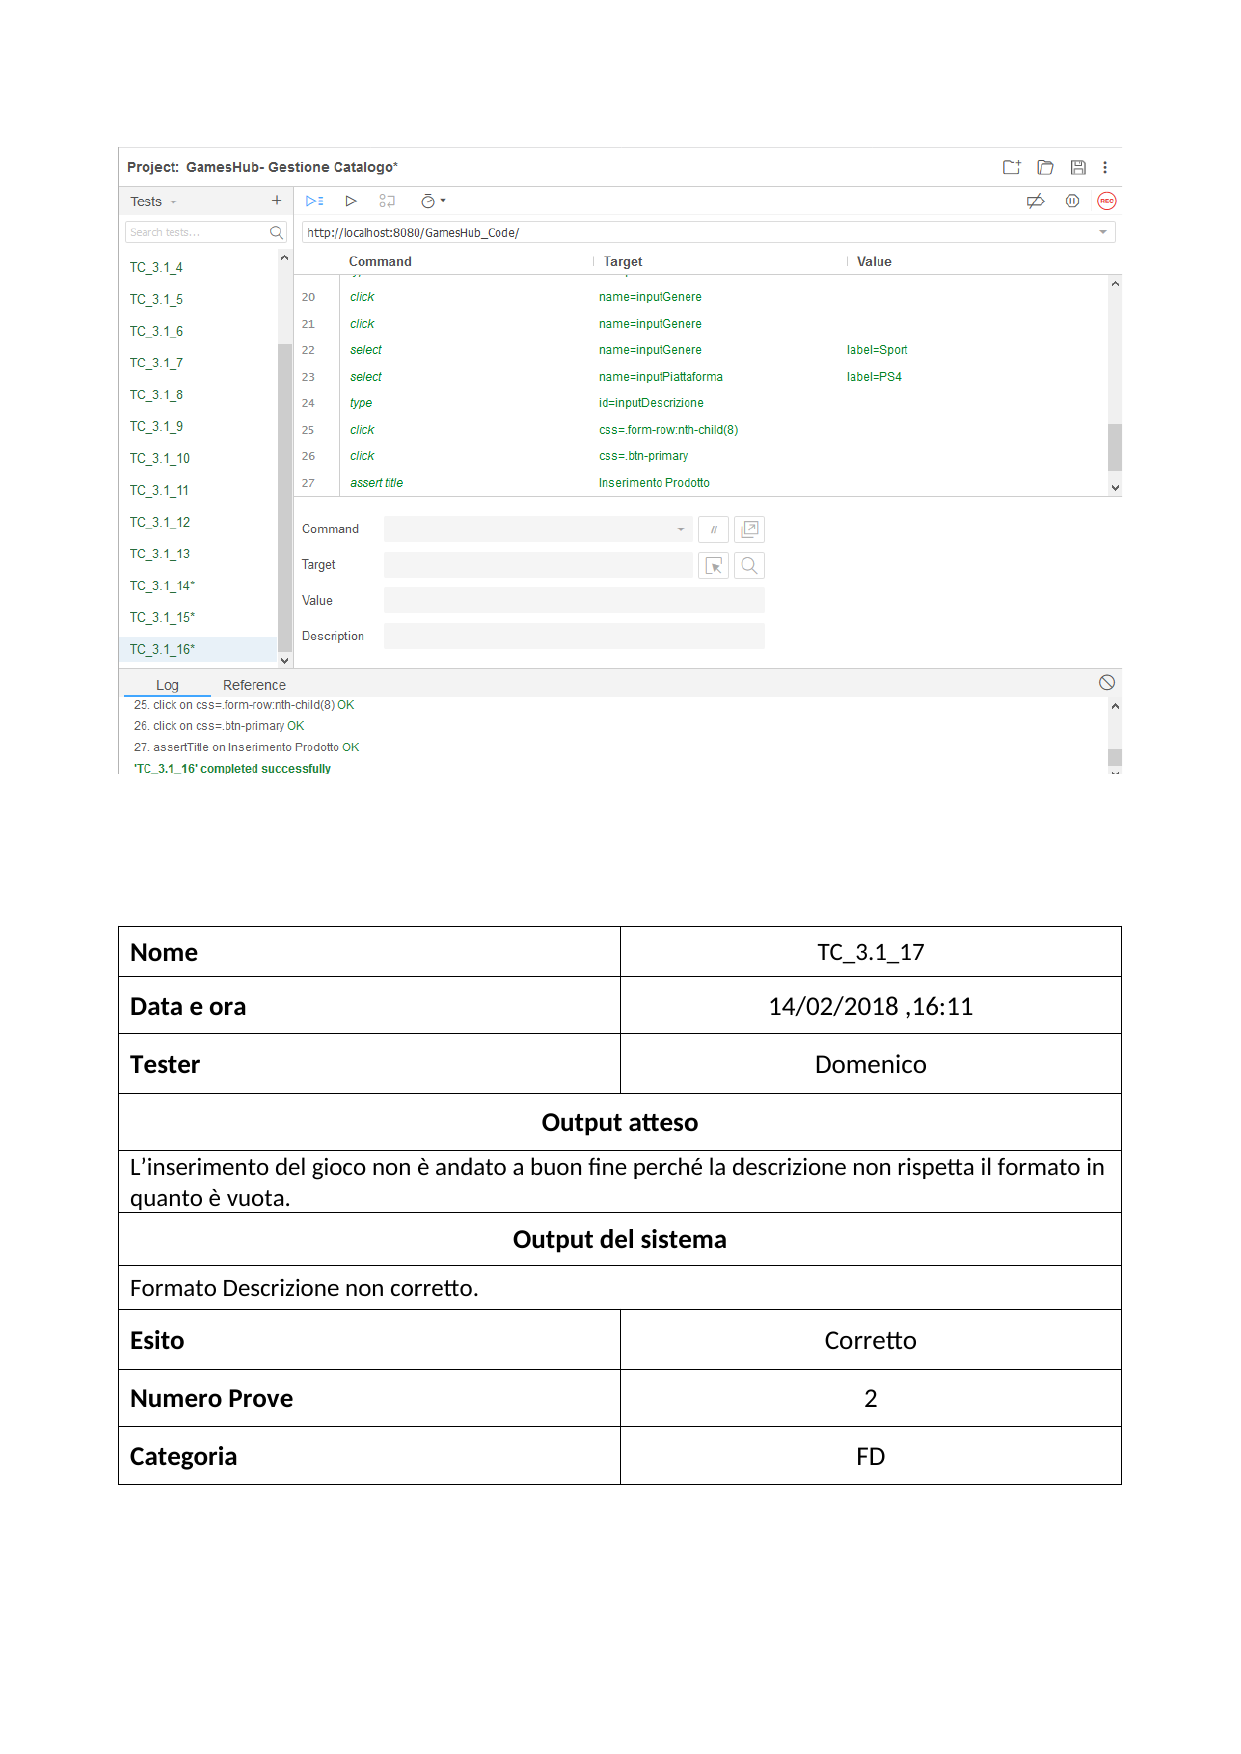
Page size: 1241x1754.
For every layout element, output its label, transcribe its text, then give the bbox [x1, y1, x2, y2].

table_cell Formato Descrizione non corretto. [119, 1266, 1121, 1308]
table_cell 14/02/2018 ,16:11 [621, 977, 1121, 1033]
table_cell Tester [119, 1034, 620, 1093]
picture [118, 147, 1123, 774]
table_cell FD [621, 1427, 1121, 1484]
table_header TC_3.1_17 [621, 927, 1121, 976]
table_cell Output del sistema [119, 1213, 1121, 1265]
table_cell Corretto [621, 1310, 1121, 1369]
table_cell Domenico [621, 1034, 1121, 1093]
table_cell 2 [621, 1370, 1121, 1426]
table_header Nome [119, 927, 620, 976]
table_cell Esito [119, 1310, 620, 1369]
table_cell Output atteso [119, 1094, 1121, 1150]
table_cell Numero Prove [119, 1370, 620, 1426]
table_cell Data e ora [119, 977, 620, 1033]
table_cell L’inserimento del gioco non è andato a buon fine perché la descrizione non rispetta il formato in quanto è vuota. [119, 1151, 1121, 1212]
table_cell Categoria [119, 1427, 620, 1484]
